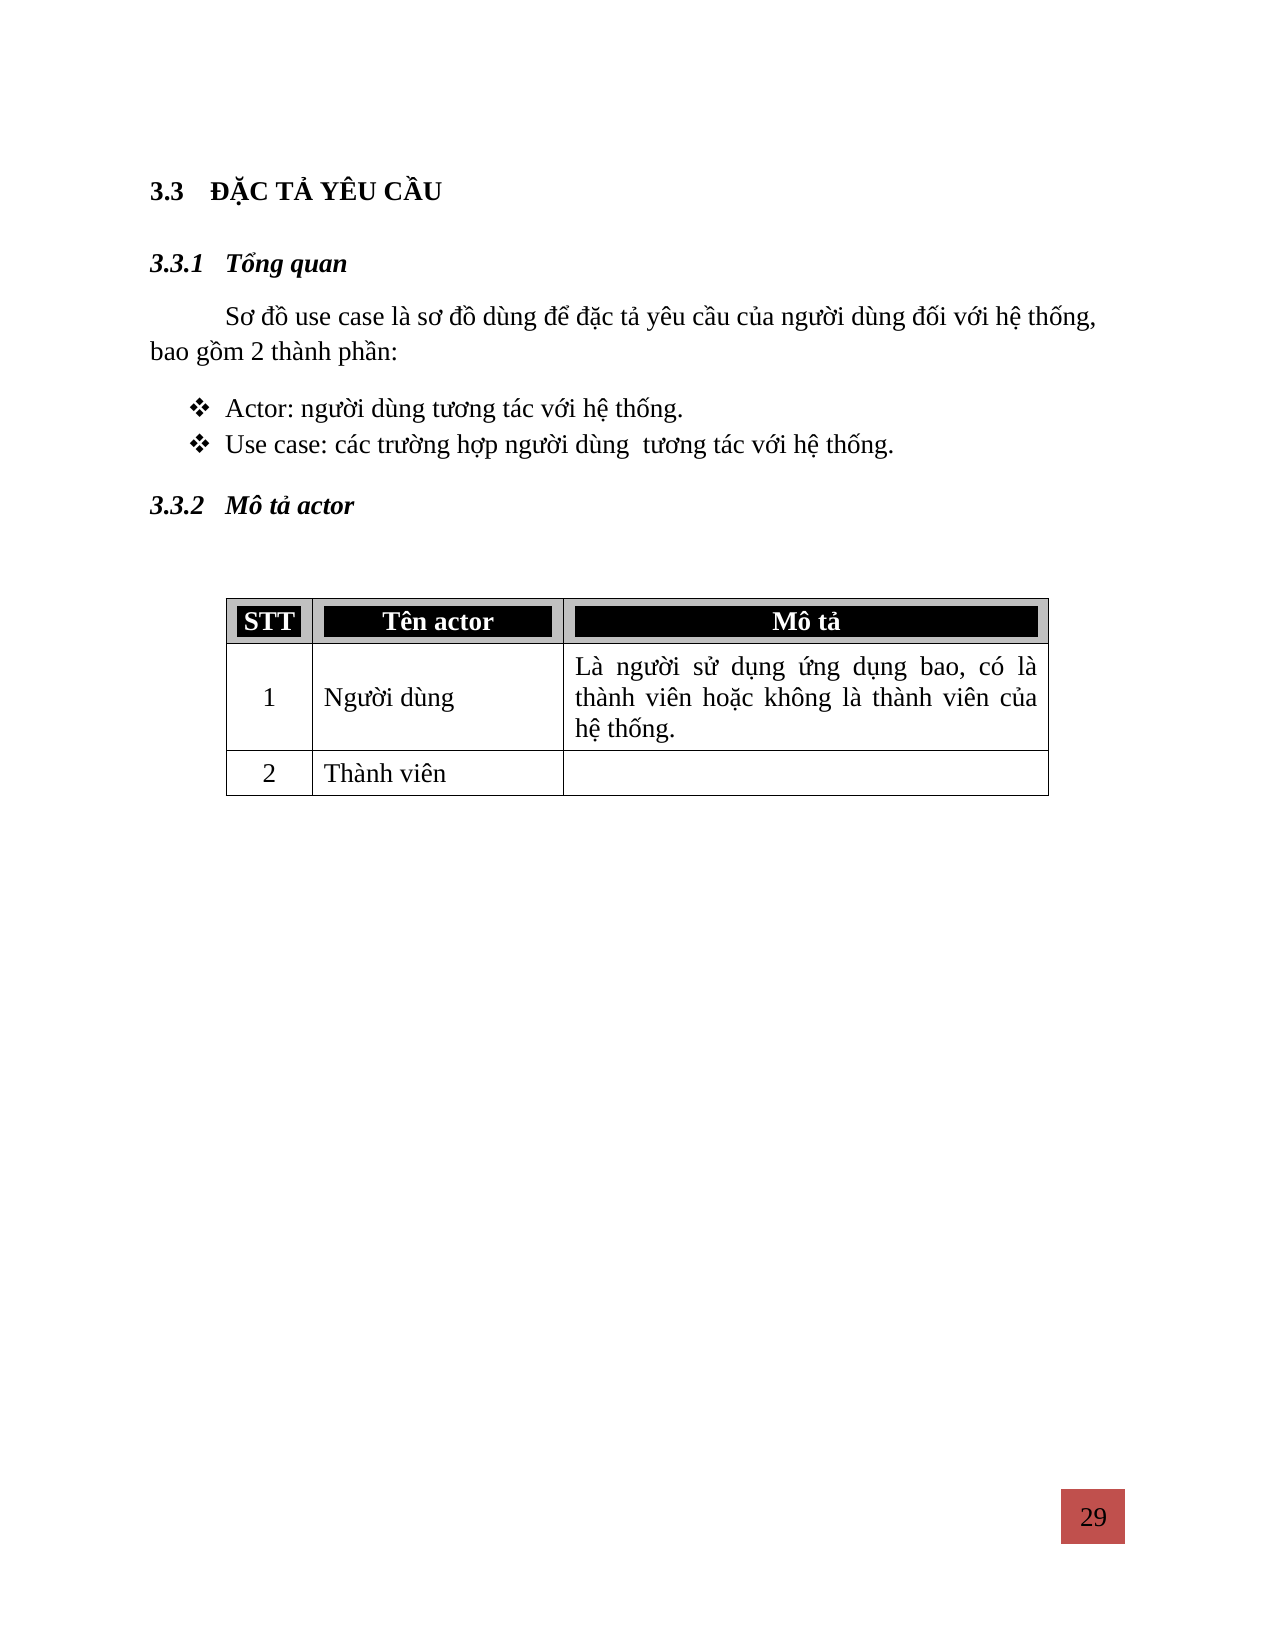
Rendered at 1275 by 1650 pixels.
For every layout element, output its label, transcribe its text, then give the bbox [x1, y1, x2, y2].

table_header STT [227, 599, 312, 643]
text Sơ đồ use case là sơ đồ dùng để đặc tả yêu cầu của người dùng đối với hệ thống, bao gồm 2 thành phần: [150, 299, 1125, 366]
table_cell Là người sử dụng ứng dụng bao, có là thành viên hoặc không là thành viên của hệ thống. [564, 644, 1048, 750]
table_cell 2 [227, 751, 312, 794]
subtitle Mô tả actor [150, 489, 1125, 520]
table_cell Thành viên [313, 751, 563, 794]
table_cell [564, 751, 1048, 794]
list Use case: các trường hợp người dùng tương tác với hệ thống. [187, 428, 1125, 459]
subtitle ĐẶC TẢ YÊU CẦU [150, 175, 1125, 206]
table_cell Người dùng [313, 644, 563, 750]
subtitle Tổng quan [150, 247, 1125, 278]
table_header Tên actor [313, 599, 563, 643]
table_header Mô tả [564, 599, 1048, 643]
list Actor: người dùng tương tác với hệ thống. [187, 392, 1125, 423]
table_cell 1 [227, 644, 312, 750]
